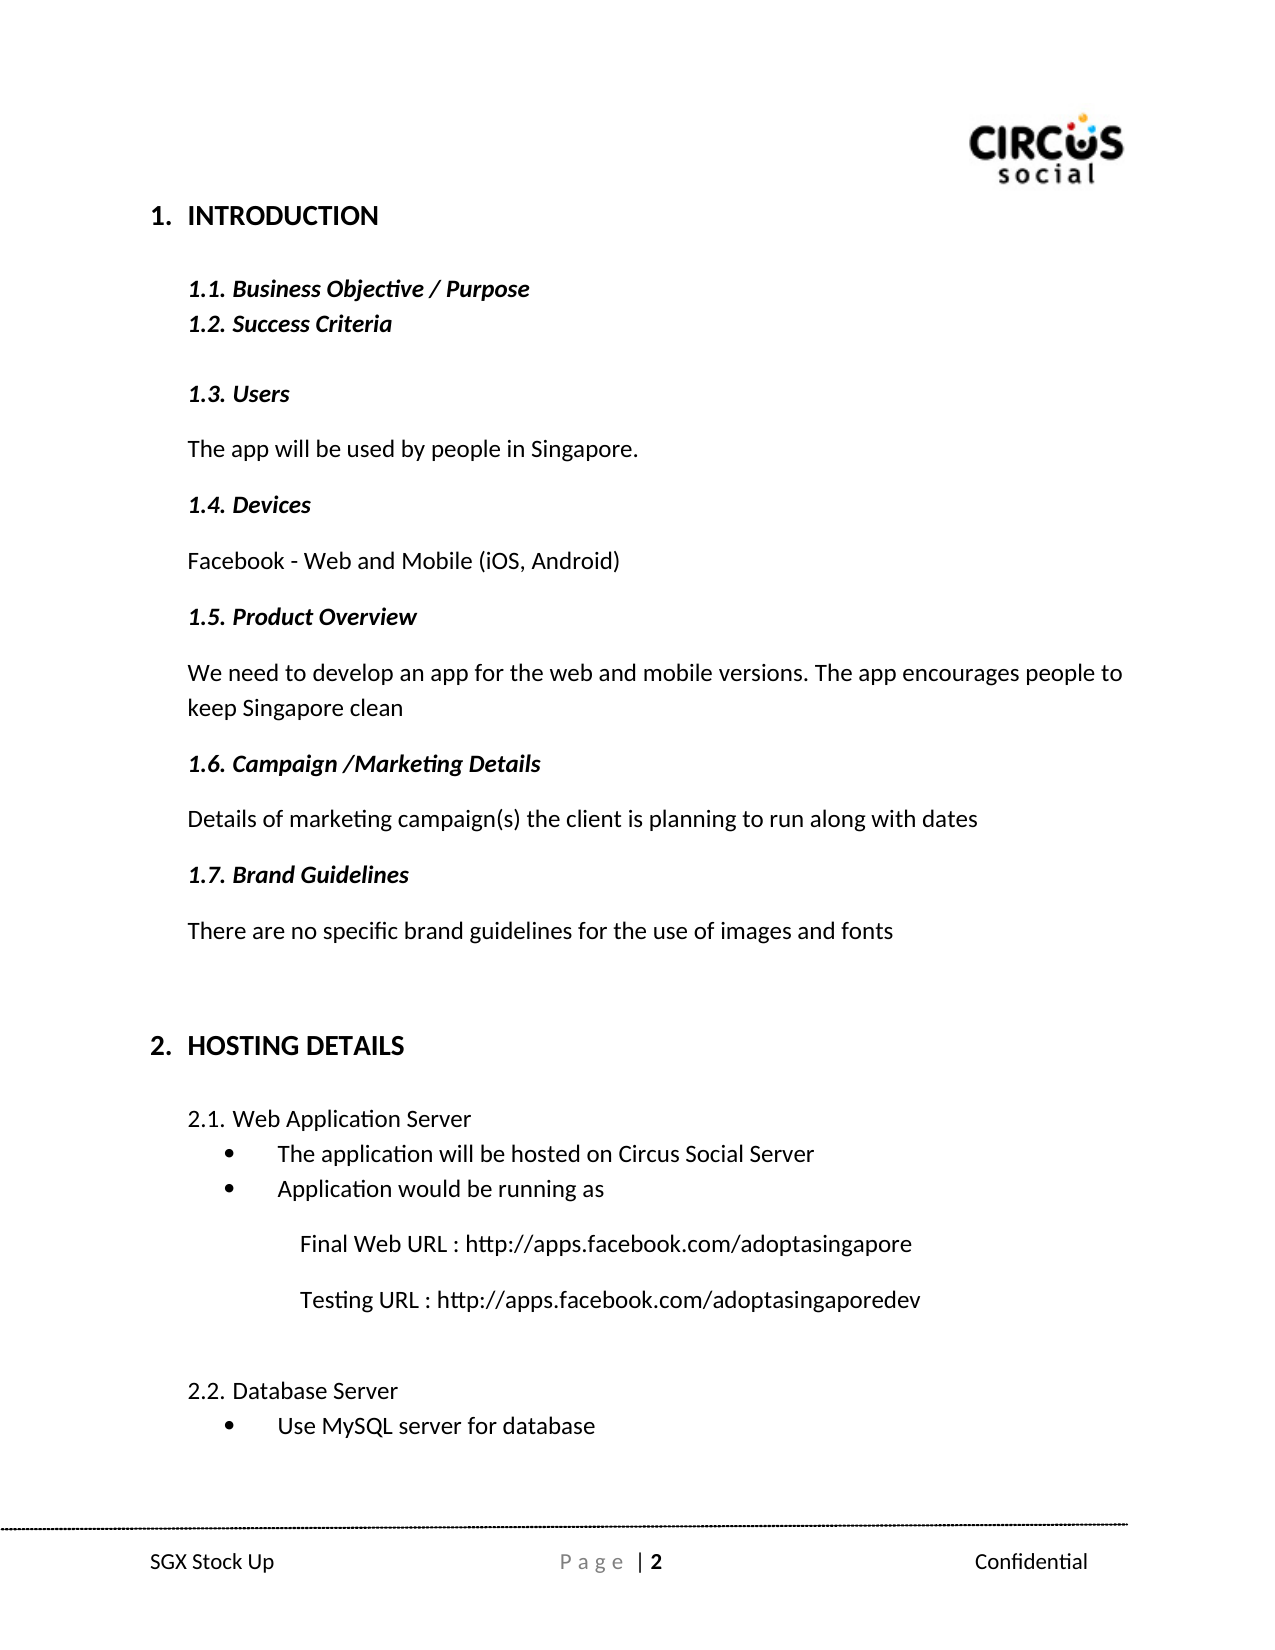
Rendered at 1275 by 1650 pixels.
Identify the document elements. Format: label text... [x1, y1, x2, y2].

list Database Server [187, 1375, 1125, 1406]
text Final Web URL : http://apps.facebook.com/adoptasingapore [300, 1229, 1125, 1259]
text We need to develop an app for the web and mobile versions. The app encourages people to keep Singapore clean [187, 657, 1125, 722]
list Business Objective / Purpose [187, 273, 1125, 303]
list Application would be running as [225, 1173, 1125, 1203]
text Details of marketing campaign(s) the client is planning to run along with dates [187, 803, 1125, 834]
list The application will be hosted on Circus Social Server [225, 1138, 1125, 1168]
list HOSTING DETAILS [150, 1027, 1125, 1062]
text Testing URL : http://apps.facebook.com/adoptasingaporedev [300, 1284, 1125, 1315]
text Facebook - Web and Mobile (iOS, Android) [187, 545, 1125, 576]
list Campaign /Marketing Details [187, 748, 1125, 778]
list Brand Guidelines [187, 859, 1125, 890]
list INTRODUCTION [150, 197, 1125, 232]
text There are no specific brand guidelines for the use of images and fonts [187, 915, 1125, 946]
list Use MySQL server for database [225, 1410, 1125, 1441]
list Web Application Server [187, 1103, 1125, 1133]
list Product Overview [187, 601, 1125, 632]
text The app will be used by people in Singapore. [187, 433, 1125, 464]
list Devices [187, 489, 1125, 520]
list Users [187, 378, 1125, 408]
picture [968, 103, 1125, 197]
list Success Criteria [187, 308, 1125, 338]
